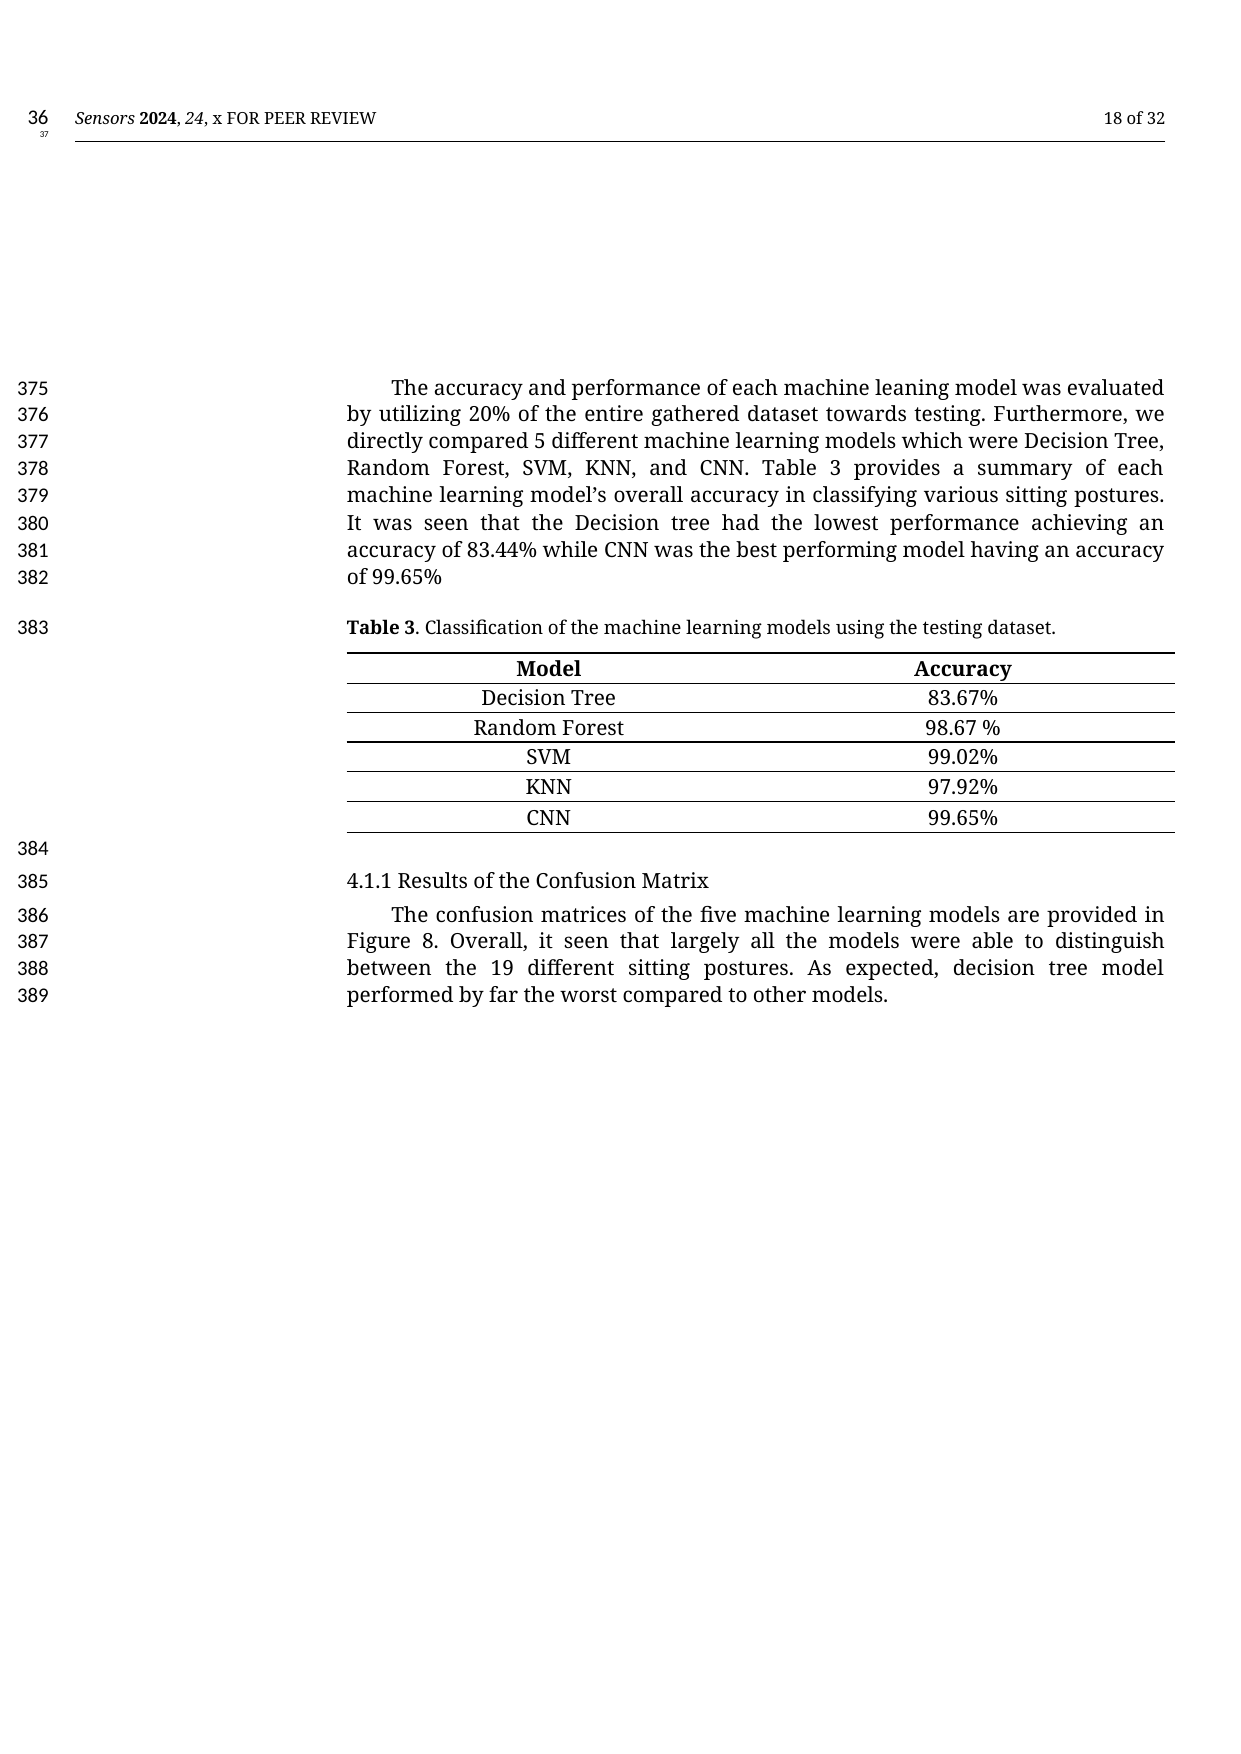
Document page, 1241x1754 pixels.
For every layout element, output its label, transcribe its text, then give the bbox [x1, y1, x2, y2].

text Table 3. Classification of the machine learning models using the testing dataset. [347, 615, 1165, 639]
text The accuracy and performance of each machine leaning model was evaluated by utilizing 20% of the entire gathered dataset towards testing. Furthermore, we directly compared 5 different machine learning models which were Decision Tree, Random Forest, SVM, KNN, and CNN. Table 3 provides a summary of each machine learning model’s overall accuracy in classifying various sitting postures. It was seen that the Decision tree had the lowest performance achieving an accuracy of 83.44% while CNN was the best performing model having an accuracy of 99.65% [347, 374, 1165, 590]
table_cell 97.92% [750, 772, 1175, 801]
table_cell Random Forest [347, 713, 750, 741]
table_cell Decision Tree [347, 684, 750, 712]
table_header Accuracy [750, 654, 1175, 682]
table_cell 83.67% [750, 684, 1175, 712]
table_cell SVM [347, 743, 750, 771]
table_header Model [347, 654, 750, 682]
table_cell CNN [347, 802, 750, 832]
table_cell 99.65% [750, 802, 1175, 832]
subtitle 4.1.1 Results of the Confusion Matrix [347, 867, 1165, 894]
table_cell 98.67 % [750, 713, 1175, 741]
table_cell 99.02% [750, 743, 1175, 771]
text The confusion matrices of the five machine learning models are provided in Figure 8. Overall, it seen that largely all the models were able to distinguish between the 19 different sitting postures. As expected, decision tree model performed by far the worst compared to other models. [347, 901, 1165, 1009]
table_cell KNN [347, 772, 750, 801]
